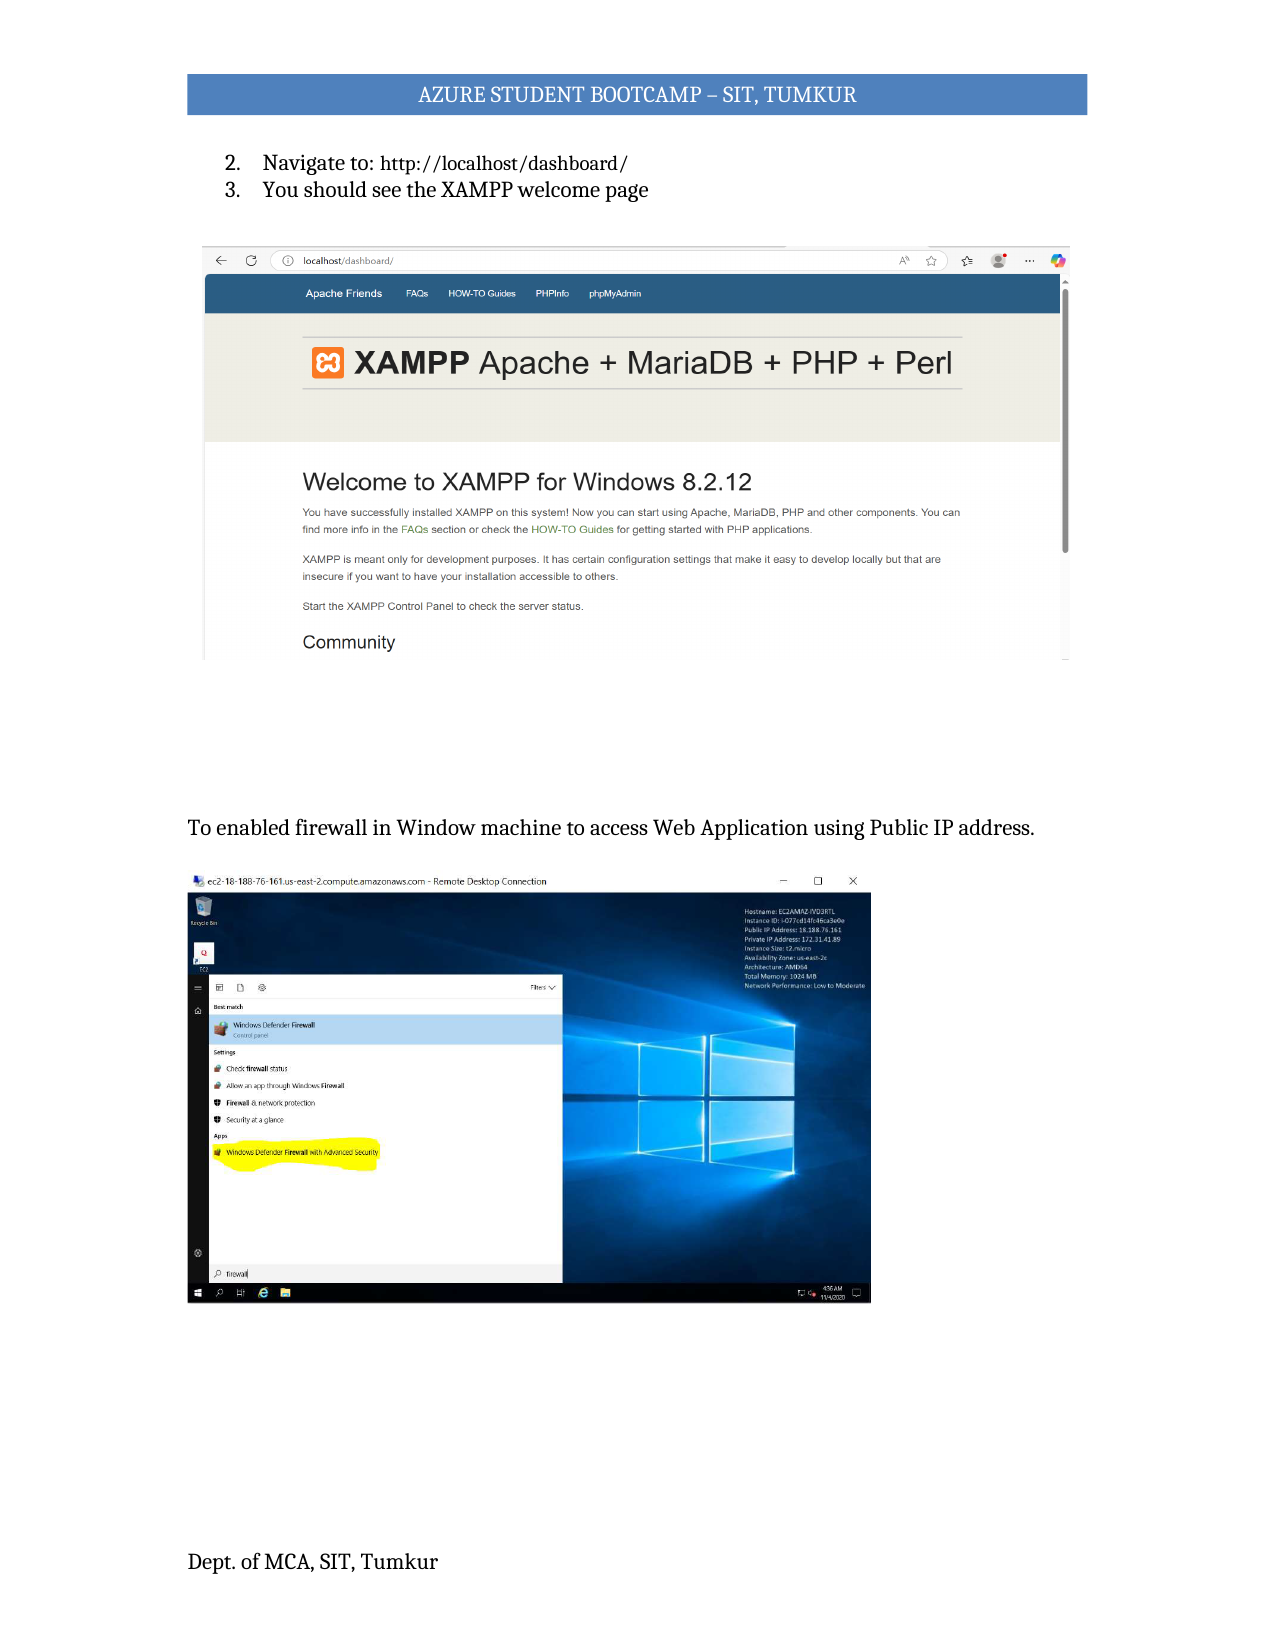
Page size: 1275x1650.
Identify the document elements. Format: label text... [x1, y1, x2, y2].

picture [202, 246, 1070, 660]
text To enabled firewall in Window machine to access Web Application using Public IP address. [187, 815, 1087, 841]
list You should see the XAMPP welcome page [225, 176, 1087, 203]
list Navigate to: http://localhost/dashboard/ [225, 150, 1087, 176]
